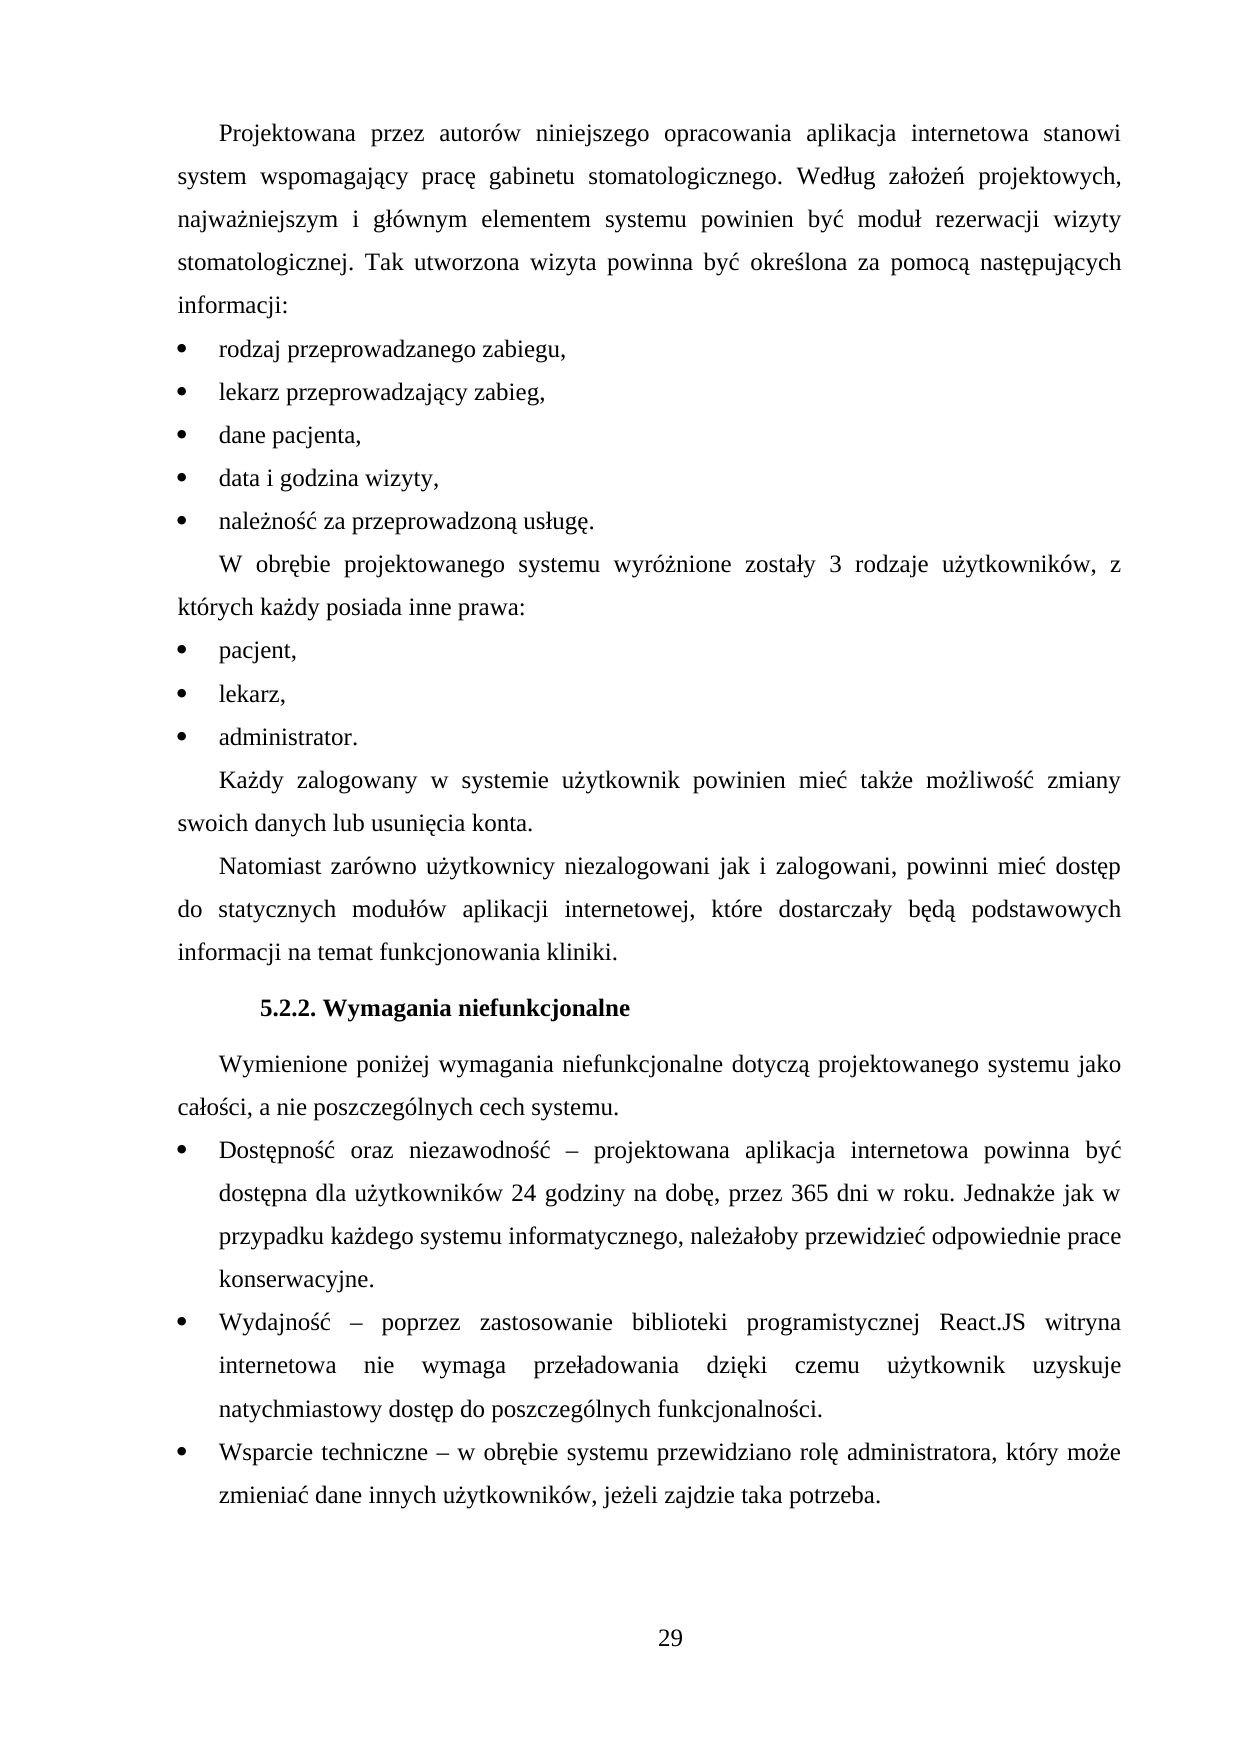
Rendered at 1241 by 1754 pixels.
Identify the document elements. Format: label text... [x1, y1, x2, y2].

text Natomiast zarówno użytkownicy niezalogowani jak i zalogowani, powinni mieć dostęp do statycznych modułów aplikacji internetowej, które dostarczały będą podstawowych informacji na temat funkcjonowania kliniki. [177, 851, 1122, 966]
list Wsparcie techniczne – w obrębie systemu przewidziano rolę administratora, który może zmieniać dane innych użytkowników, jeżeli zajdzie taka potrzeba. [177, 1437, 1122, 1509]
list lekarz przeprowadzający zabieg, [177, 377, 1122, 406]
list rodzaj przeprowadzanego zabiegu, [177, 334, 1122, 362]
list należność za przeprowadzoną usługę. [177, 506, 1122, 535]
text Każdy zalogowany w systemie użytkownik powinien mieć także możliwość zmiany swoich danych lub usunięcia konta. [177, 765, 1122, 837]
list data i godzina wizyty, [177, 463, 1122, 492]
list Dostępność oraz niezawodność – projektowana aplikacja internetowa powinna być dostępna dla użytkowników 24 godziny na dobę, przez 365 dni w roku. Jednakże jak w przypadku każdego systemu informatycznego, należałoby przewidzieć odpowiednie prace konserwacyjne. [177, 1135, 1122, 1293]
text W obrębie projektowanego systemu wyróżnione zostały 3 rodzaje użytkowników, z których każdy posiada inne prawa: [177, 549, 1122, 621]
list Wydajność – poprzez zastosowanie biblioteki programistycznej React.JS witryna internetowa nie wymaga przeładowania dzięki czemu użytkownik uzyskuje natychmiastowy dostęp do poszczególnych funkcjonalności. [177, 1307, 1122, 1422]
list pacjent, [177, 636, 1122, 664]
subtitle Wymagania niefunkcjonalne [177, 993, 1122, 1022]
list dane pacjenta, [177, 420, 1122, 449]
list lekarz, [177, 679, 1122, 707]
list administrator. [177, 722, 1122, 751]
text Projektowana przez autorów niniejszego opracowania aplikacja internetowa stanowi system wspomagający pracę gabinetu stomatologicznego. Według założeń projektowych, najważniejszym i głównym elementem systemu powinien być moduł rezerwacji wizyty stomatologicznej. Tak utworzona wizyta powinna być określona za pomocą następujących informacji: [177, 118, 1122, 319]
text Wymienione poniżej wymagania niefunkcjonalne dotyczą projektowanego systemu jako całości, a nie poszczególnych cech systemu. [177, 1049, 1122, 1121]
